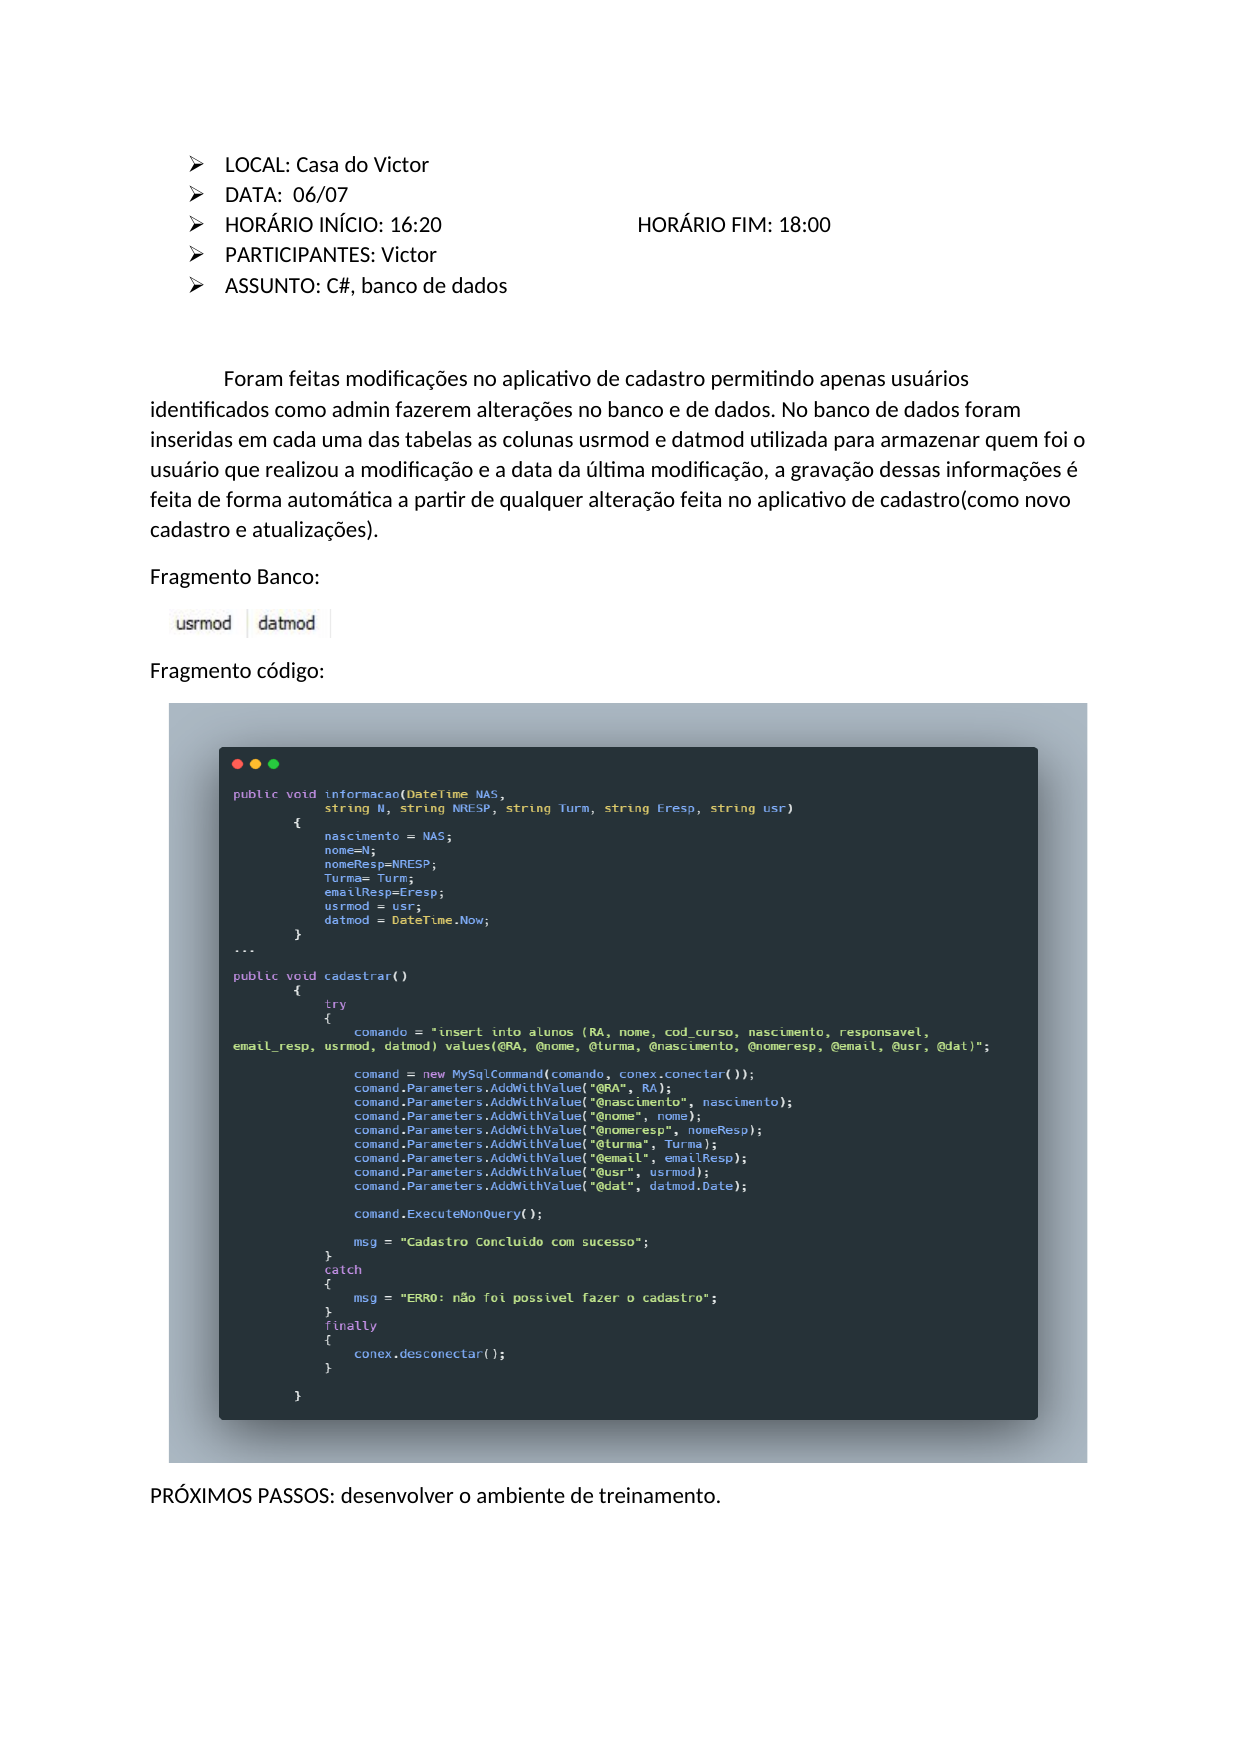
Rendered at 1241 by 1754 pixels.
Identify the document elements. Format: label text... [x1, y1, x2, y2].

list LOCAL: Casa do Victor [187, 150, 1090, 178]
text Fragmento código: [150, 656, 1090, 684]
list DATA: 06/07 [187, 180, 1090, 208]
text Fragmento Banco: [150, 562, 1090, 591]
list ASSUNTO: C#, banco de dados [187, 271, 1090, 299]
text PRÓXIMOS PASSOS: desenvolver o ambiente de treinamento. [150, 1481, 1090, 1509]
list PARTICIPANTES: Victor [187, 241, 1090, 269]
list HORÁRIO INÍCIO: 16:20 HORÁRIO FIM: 18:00 [187, 210, 1090, 238]
text Foram feitas modificações no aplicativo de cadastro permitindo apenas usuários identificados como admin fazerem alterações no banco e de dados. No banco de dados foram inseridas em cada uma das tabelas as colunas usrmod e datmod utilizada para armazenar quem foi o usuário que realizou a modificação e a data da última modificação, a gravação dessas informações é feita de forma automática a partir de qualquer alteração feita no aplicativo de cadastro(como novo cadastro e atualizações). [150, 364, 1090, 544]
